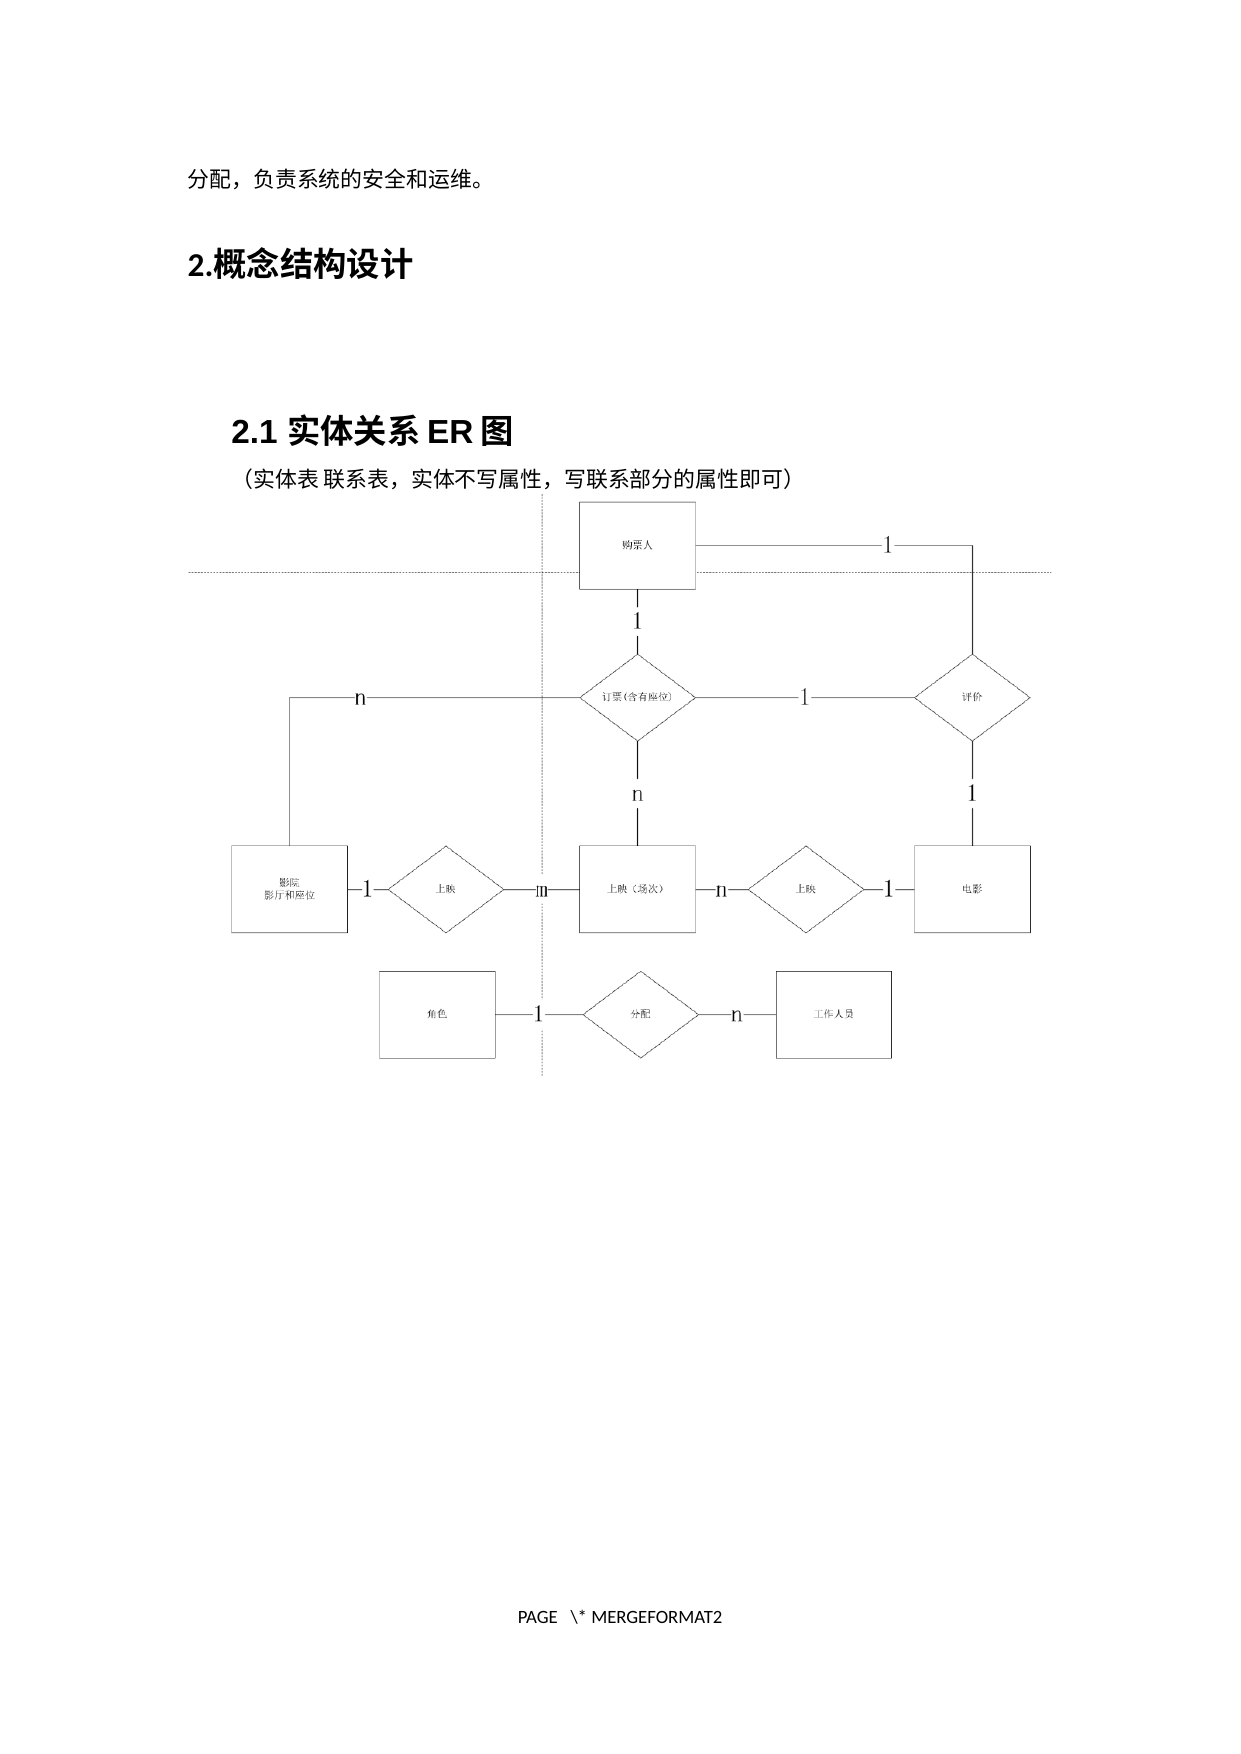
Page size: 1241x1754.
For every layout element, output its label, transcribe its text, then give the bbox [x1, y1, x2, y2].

text 2.1 实体关系ER图 [187, 397, 1053, 462]
subtitle 2.概念结构设计 [187, 230, 1053, 295]
text 分配，负责系统的安全和运维。 [187, 162, 1053, 194]
text （实体表 联系表，实体不写属性，写联系部分的属性即可） [187, 462, 1053, 494]
picture [187, 494, 1052, 1076]
